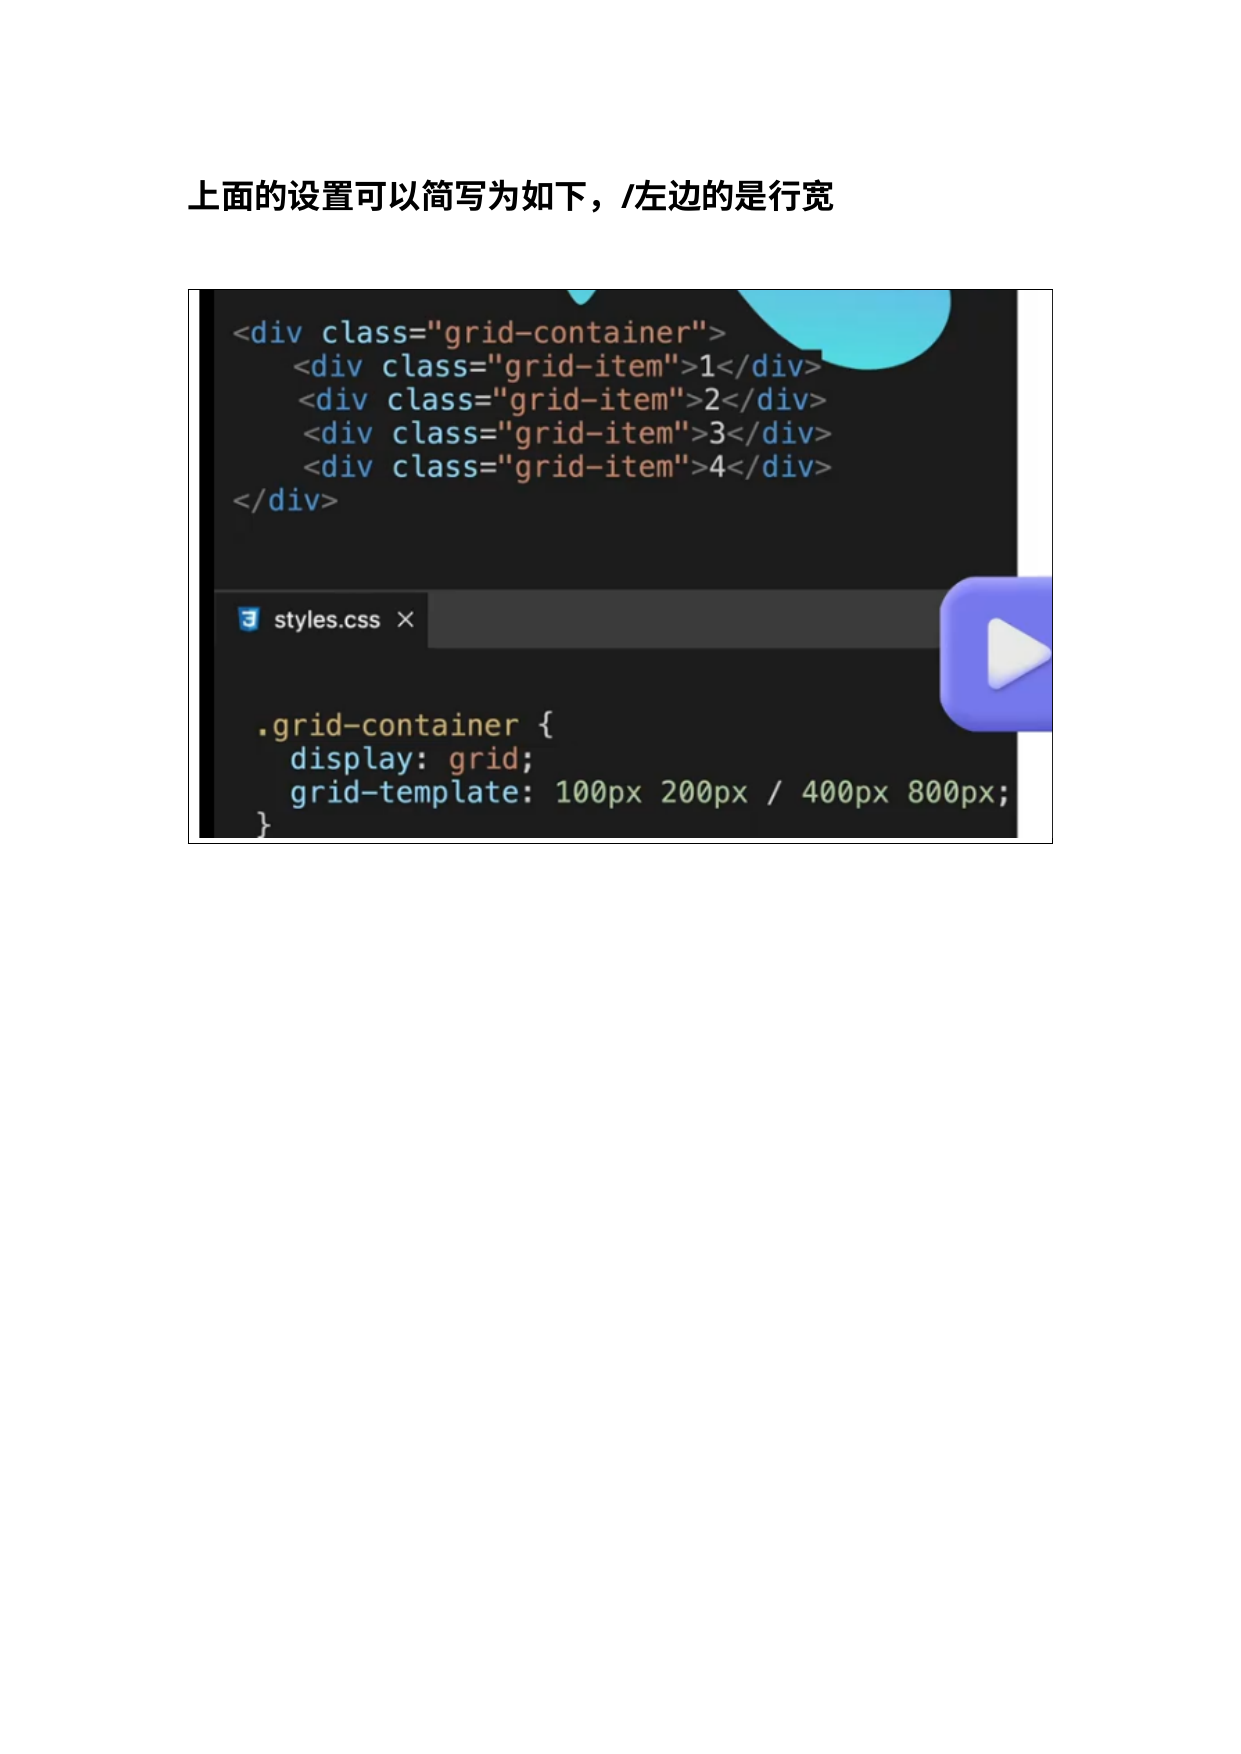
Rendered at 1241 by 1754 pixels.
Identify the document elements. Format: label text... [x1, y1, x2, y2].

picture [199, 290, 1053, 838]
subtitle 上面的设置可以简写为如下，/左边的是行宽 [187, 162, 1053, 227]
table_header [189, 290, 1052, 843]
